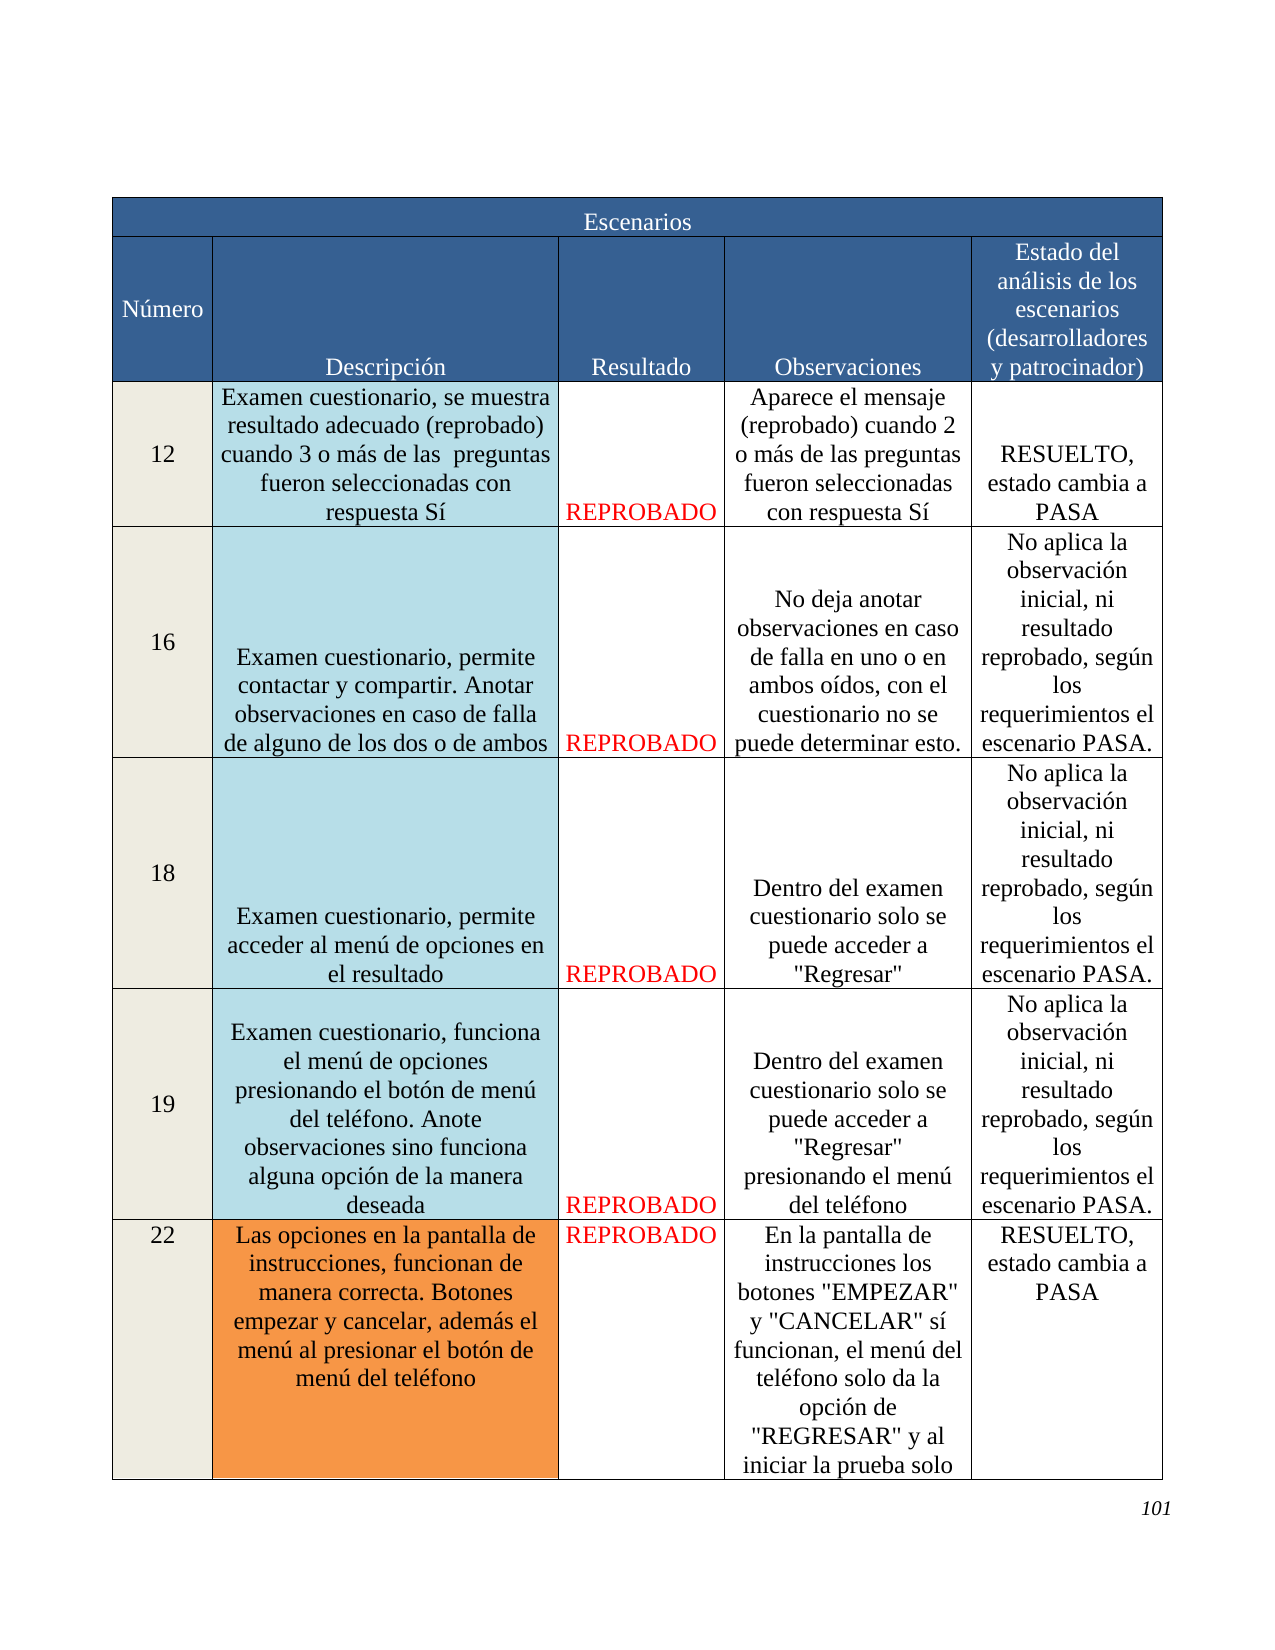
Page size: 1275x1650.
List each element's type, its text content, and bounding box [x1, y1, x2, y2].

table_cell REPROBADO [559, 758, 724, 988]
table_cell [972, 1220, 1162, 1478]
table_cell Examen cuestionario, funciona el menú de opciones presionando el botón de menú del teléfono. Anote observaciones sino funciona alguna opción de la manera deseada [213, 989, 558, 1219]
table_cell Dentro del examen cuestionario solo se puede acceder a "Regresar" presionando el menú del teléfono [725, 989, 971, 1219]
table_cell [725, 1220, 971, 1478]
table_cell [213, 1220, 558, 1478]
table_cell 22 [113, 1220, 212, 1478]
table_cell No aplica la observación inicial, ni resultado reprobado, según los requerimientos el escenario PASA. [972, 527, 1162, 757]
table_cell RESUELTO, estado cambia a PASA [972, 382, 1162, 526]
table_cell No aplica la observación inicial, ni resultado reprobado, según los requerimientos el escenario PASA. [972, 758, 1162, 988]
table_cell Examen cuestionario, se muestra resultado adecuado (reprobado) cuando 3 o más de las preguntas fueron seleccionadas con respuesta Sí [213, 382, 558, 526]
table_cell Resultado [559, 237, 724, 381]
table_cell Número [113, 237, 212, 381]
table_cell Dentro del examen cuestionario solo se puede acceder a "Regresar" [725, 758, 971, 988]
table_cell Examen cuestionario, permite acceder al menú de opciones en el resultado [213, 758, 558, 988]
table_cell 19 [113, 989, 212, 1219]
table_cell No deja anotar observaciones en caso de falla en uno o en ambos oídos, con el cuestionario no se puede determinar esto. [725, 527, 971, 757]
table_cell REPROBADO [559, 382, 724, 526]
table_cell Aparece el mensaje (reprobado) cuando 2 o más de las preguntas fueron seleccionadas con respuesta Sí [725, 382, 971, 526]
table_cell 12 [113, 382, 212, 526]
table_cell Examen cuestionario, permite contactar y compartir. Anotar observaciones en caso de falla de alguno de los dos o de ambos [213, 527, 558, 757]
table_cell Observaciones [725, 237, 971, 381]
table_cell 16 [113, 527, 212, 757]
table_header Escenarios [113, 198, 1162, 236]
table_cell REPROBADO [559, 527, 724, 757]
table_cell Estado del análisis de los escenarios (desarrolladores y patrocinador) [972, 237, 1162, 381]
table_cell REPROBADO [559, 989, 724, 1219]
table_cell REPROBADO [559, 1220, 724, 1478]
table_cell Descripción [213, 237, 558, 381]
table_cell 18 [113, 758, 212, 988]
table_cell No aplica la observación inicial, ni resultado reprobado, según los requerimientos el escenario PASA. [972, 989, 1162, 1219]
